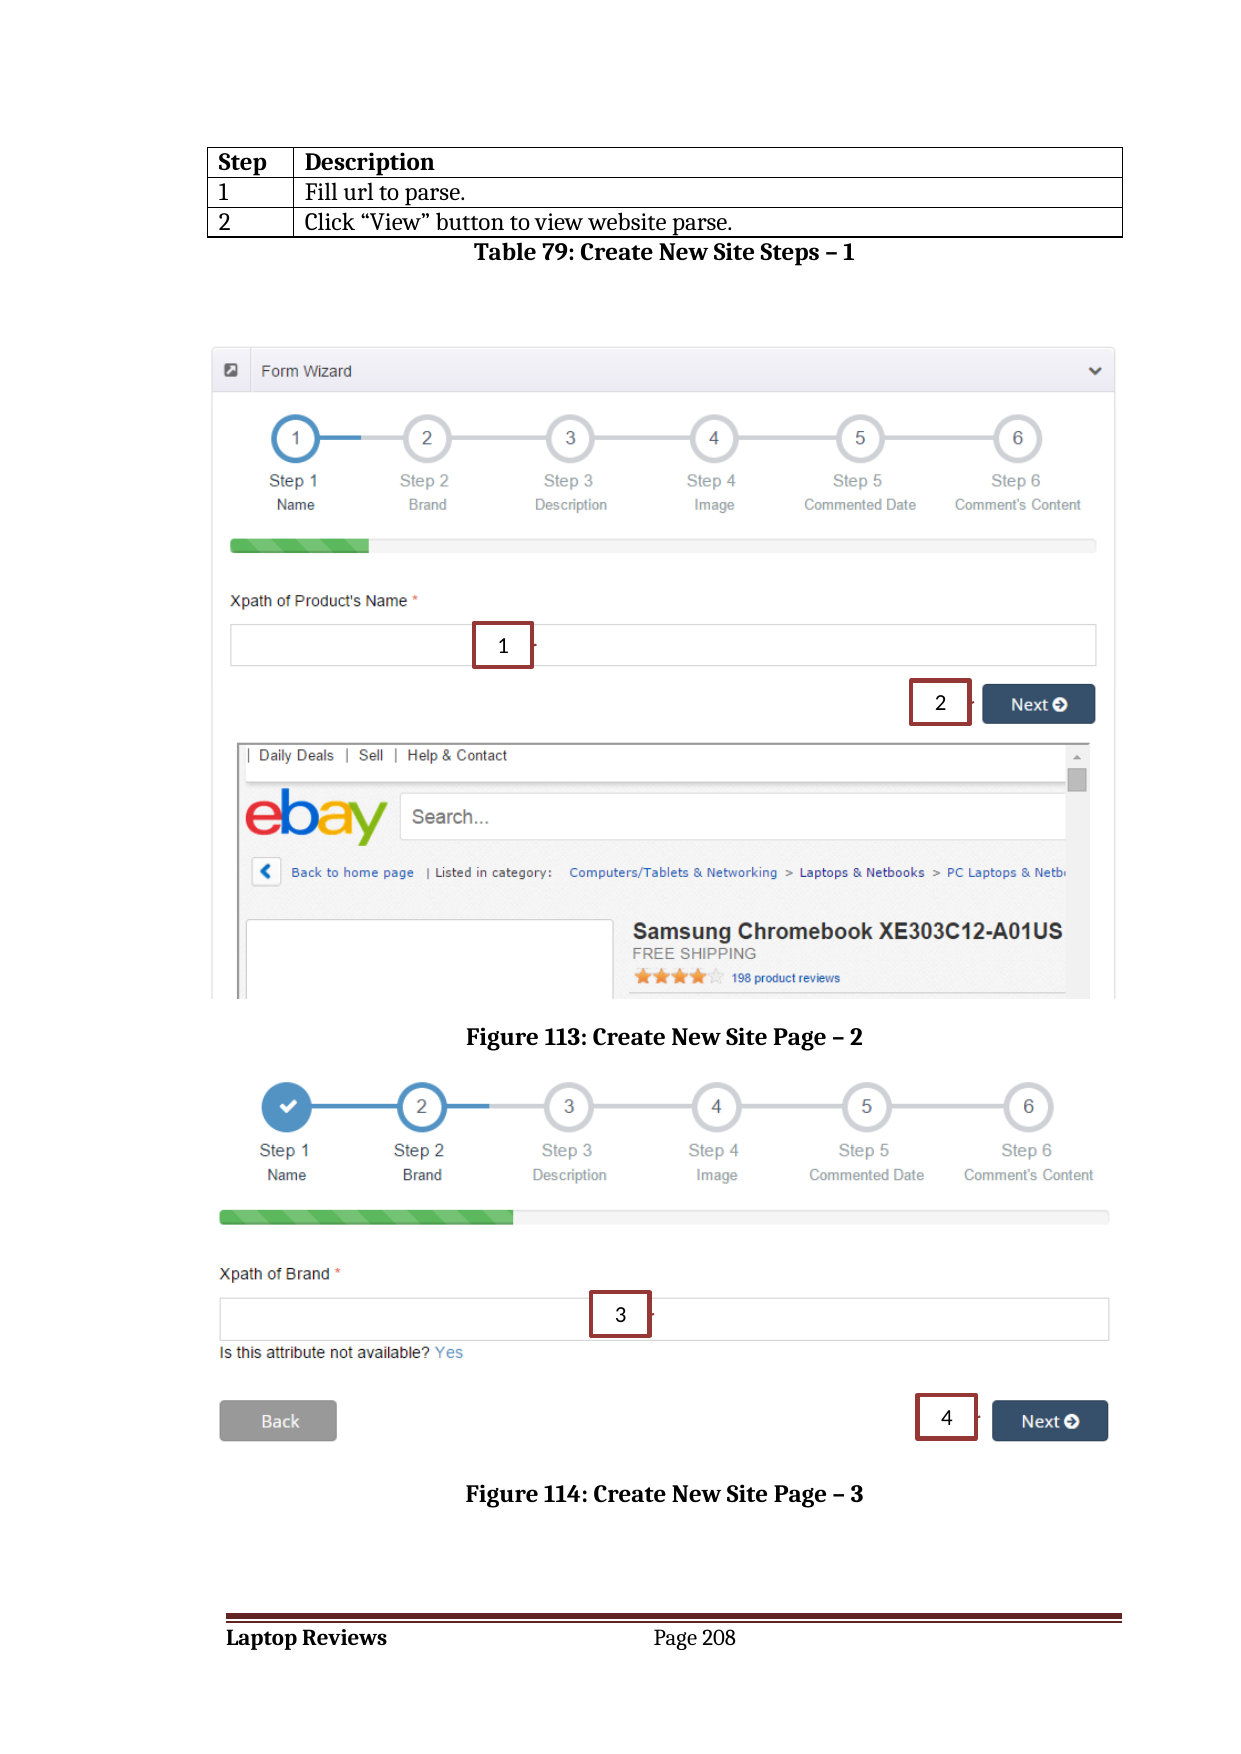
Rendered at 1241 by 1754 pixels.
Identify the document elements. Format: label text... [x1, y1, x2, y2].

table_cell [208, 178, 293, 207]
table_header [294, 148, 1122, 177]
picture [207, 1072, 1122, 1455]
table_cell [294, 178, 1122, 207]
text Figure 113: Create New Site Page – 2 [207, 1023, 1122, 1052]
picture [207, 340, 1122, 999]
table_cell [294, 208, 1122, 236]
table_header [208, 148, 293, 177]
text Figure 114: Create New Site Page – 3 [207, 1479, 1122, 1508]
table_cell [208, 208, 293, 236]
text Table 79: Create New Site Steps – 1 [207, 238, 1122, 266]
